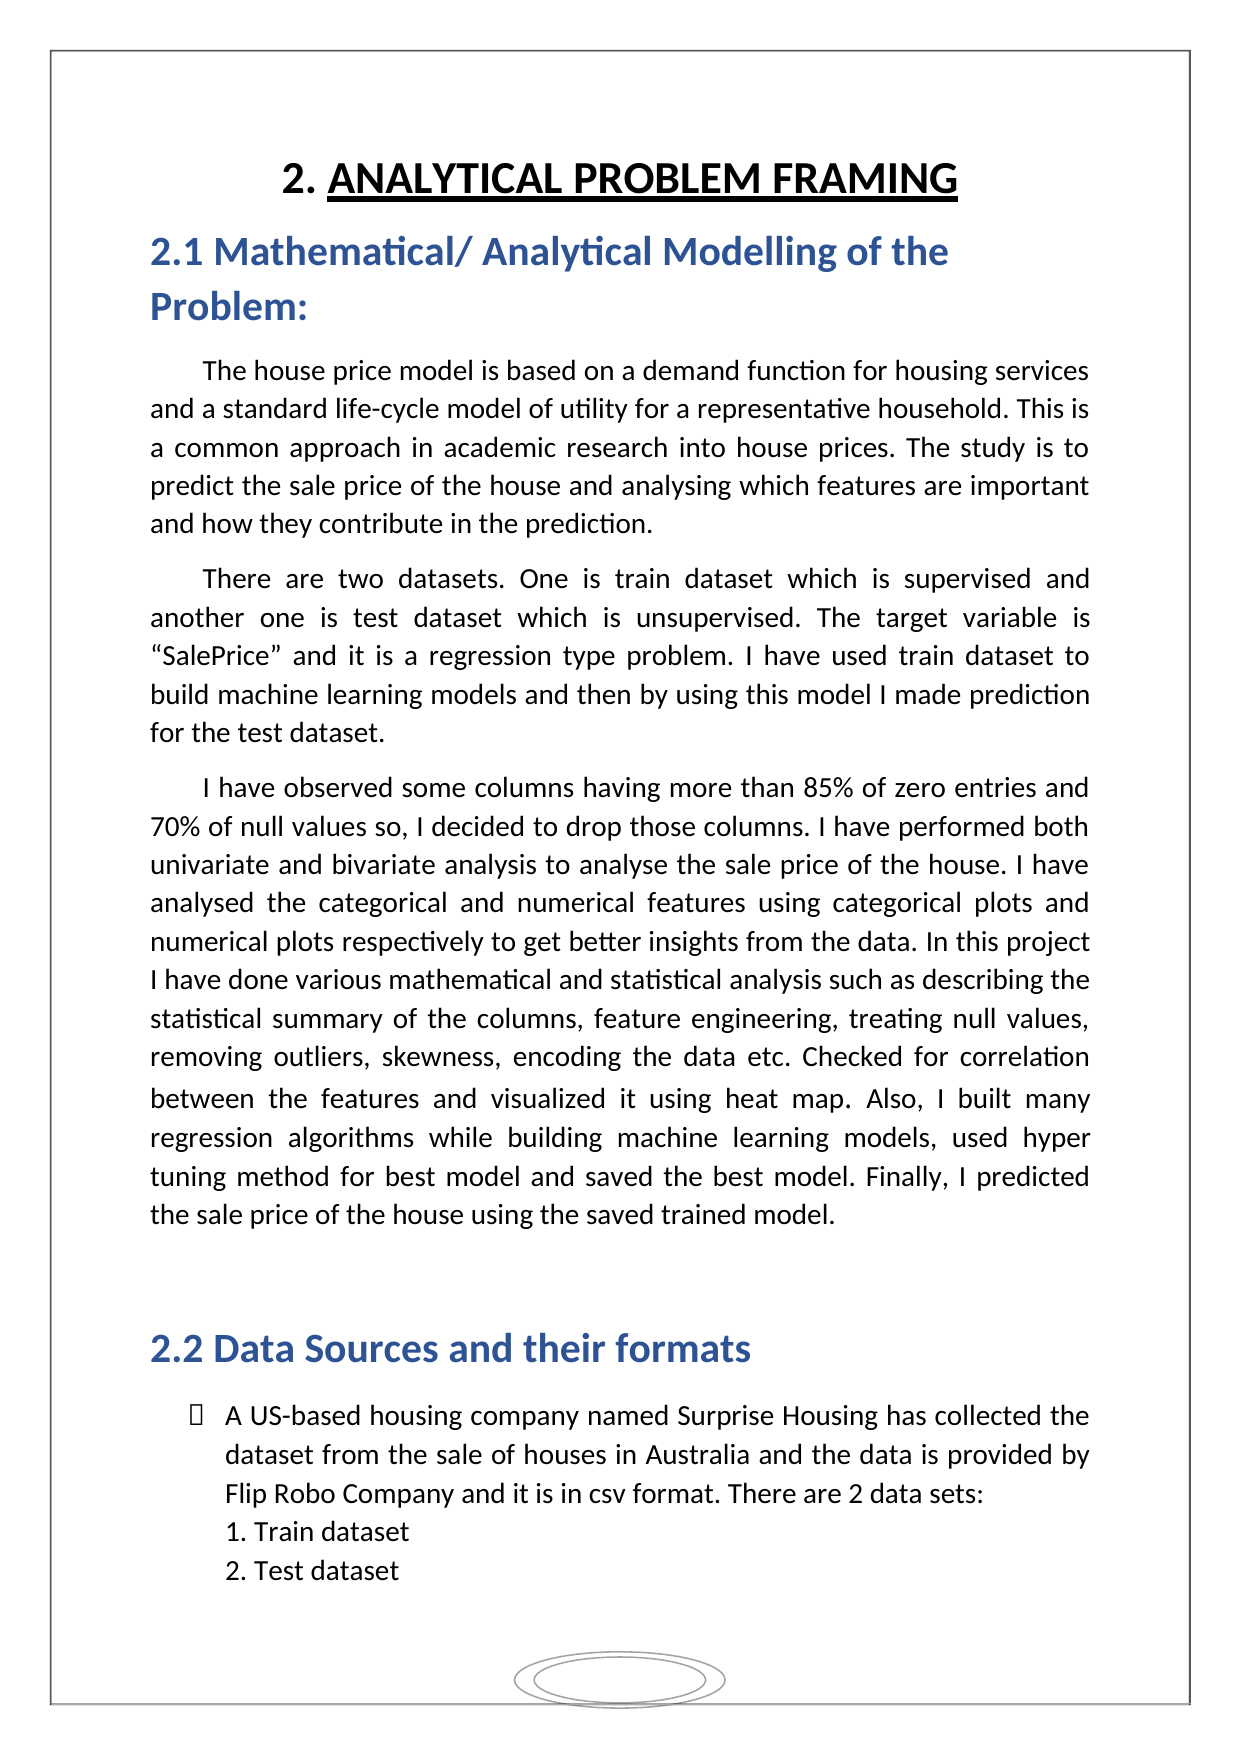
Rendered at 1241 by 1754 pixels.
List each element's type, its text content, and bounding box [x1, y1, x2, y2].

subtitle Data Sources and their formats [150, 1322, 1148, 1373]
list Train dataset [225, 1513, 1148, 1549]
list Test dataset [225, 1552, 1148, 1587]
text The house price model is based on a demand function for housing services and a standard life-cycle model of utility for a representative household. This is a common approach in academic research into house prices. The study is to predict the sale price of the house and analysing which features are important and how they contribute in the prediction. [150, 352, 1091, 541]
subtitle ANALYTICAL PROBLEM FRAMING [281, 150, 1148, 204]
text I have observed some columns having more than 85% of zero entries and 70% of null values so, I decided to drop those columns. I have performed both univariate and bivariate analysis to analyse the sale price of the house. I have analysed the categorical and numerical features using categorical plots and numerical plots respectively to get better insights from the data. In this project I have done various mathematical and statistical analysis such as describing the statistical summary of the columns, feature engineering, treating null values, removing outliers, skewness, encoding the data etc. Checked for correlation between the features and visualized it using heat map. Also, I built many regression algorithms while building machine learning models, used hyper tuning method for best model and saved the best model. Finally, I predicted the sale price of the house using the saved trained model. [150, 769, 1091, 1232]
subtitle Mathematical/ Analytical Modelling of the Problem: [150, 225, 951, 331]
text There are two datasets. One is train dataset which is supervised and another one is test dataset which is unsupervised. The target variable is “SalePrice” and it is a regression type problem. I have used train dataset to build machine learning models and then by using this model I made prediction for the test dataset. [150, 561, 1091, 750]
list A US-based housing company named Surprise Housing has collected the dataset from the sale of houses in Australia and the data is provided by Flip Robo Company and it is in csv format. There are 2 data sets: [187, 1394, 1091, 1511]
